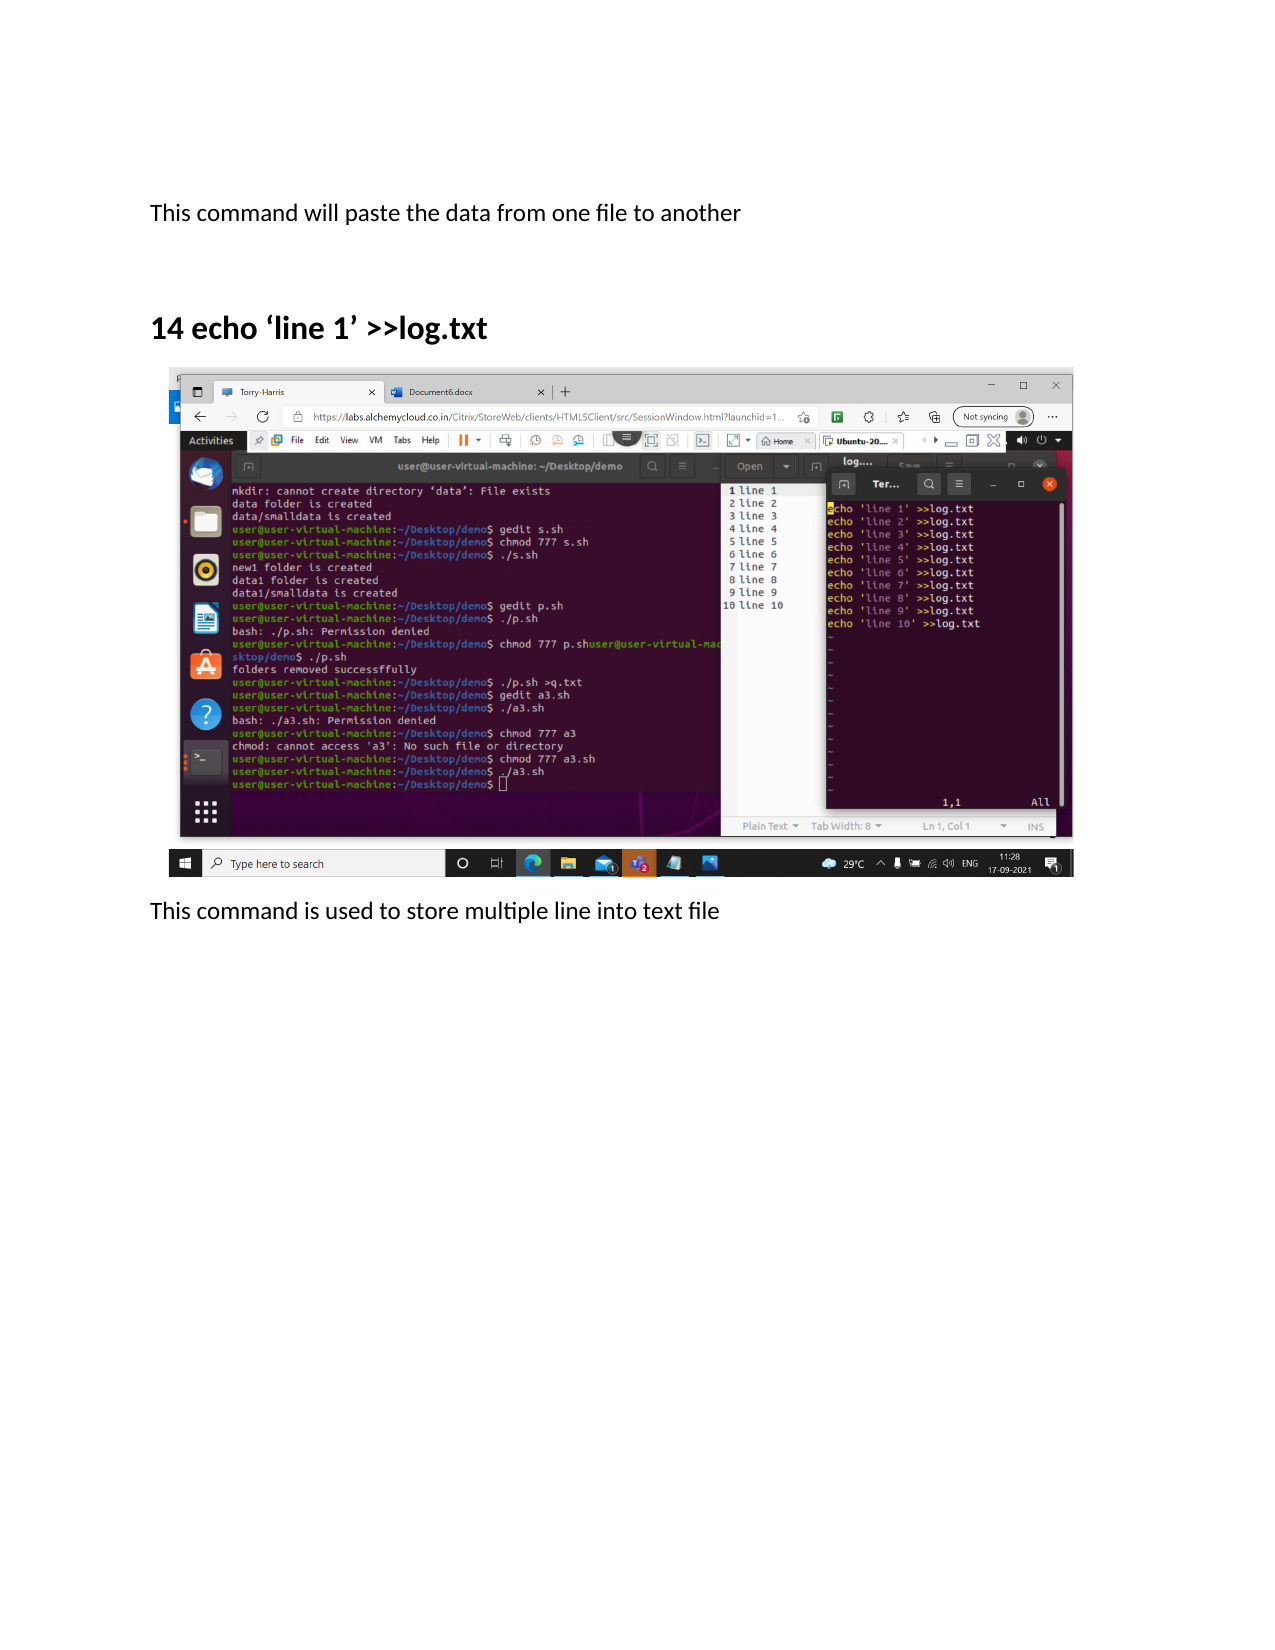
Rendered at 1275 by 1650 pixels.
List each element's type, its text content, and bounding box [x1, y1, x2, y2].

text 14 echo ‘line 1’ >>log.txt [150, 307, 1125, 348]
text This command will paste the data from one file to another [150, 197, 1125, 227]
text This command is used to store multiple line into text file [150, 895, 1125, 926]
